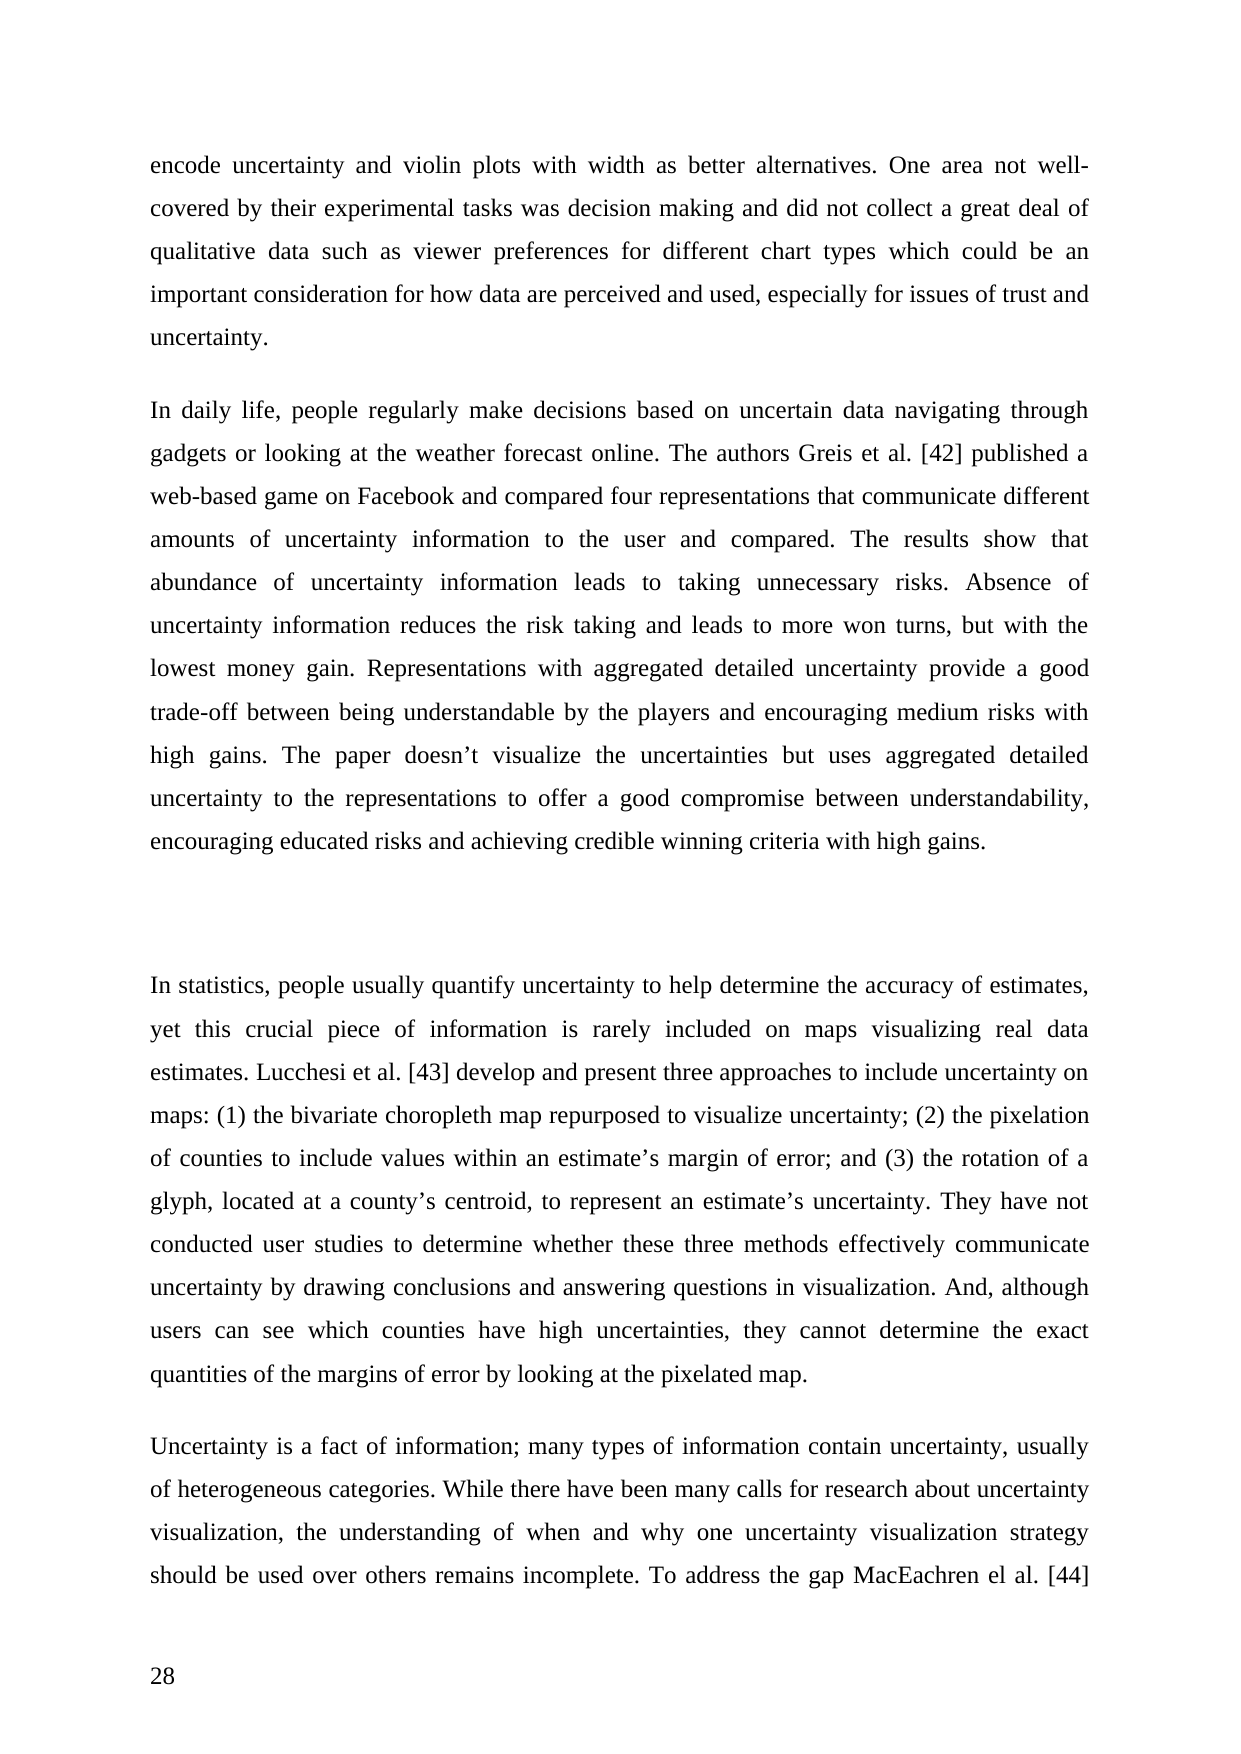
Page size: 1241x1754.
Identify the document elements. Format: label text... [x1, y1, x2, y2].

text In statistics, people usually quantify uncertainty to help determine the accuracy of estimates, yet this crucial piece of information is rarely included on maps visualizing real data estimates. Lucchesi et al. [43] develop and present three approaches to include uncertainty on maps: (1) the bivariate choropleth map repurposed to visualize uncertainty; (2) the pixelation of counties to include values within an estimate’s margin of error; and (3) the rotation of a glyph, located at a county’s centroid, to represent an estimate’s uncertainty. They have not conducted user studies to determine whether these three methods effectively communicate uncertainty by drawing conclusions and answering questions in visualization. And, although users can see which counties have high uncertainties, they cannot determine the exact quantities of the margins of error by looking at the pixelated map. [150, 971, 1090, 1387]
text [150, 150, 1090, 351]
text In daily life, people regularly make decisions based on uncertain data navigating through gadgets or looking at the weather forecast online. The authors Greis et al. [42] published a web-based game on Facebook and compared four representations that communicate different amounts of uncertainty information to the user and compared. The results show that abundance of uncertainty information leads to taking unnecessary risks. Absence of uncertainty information reduces the risk taking and leads to more won turns, but with the lowest money gain. Representations with aggregated detailed uncertainty provide a good trade-off between being understandable by the players and encouraging medium risks with high gains. The paper doesn’t visualize the uncertainties but uses aggregated detailed uncertainty to the representations to offer a good compromise between understandability, encouraging educated risks and achieving credible winning criteria with high gains. [150, 395, 1090, 855]
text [150, 1431, 1090, 1589]
